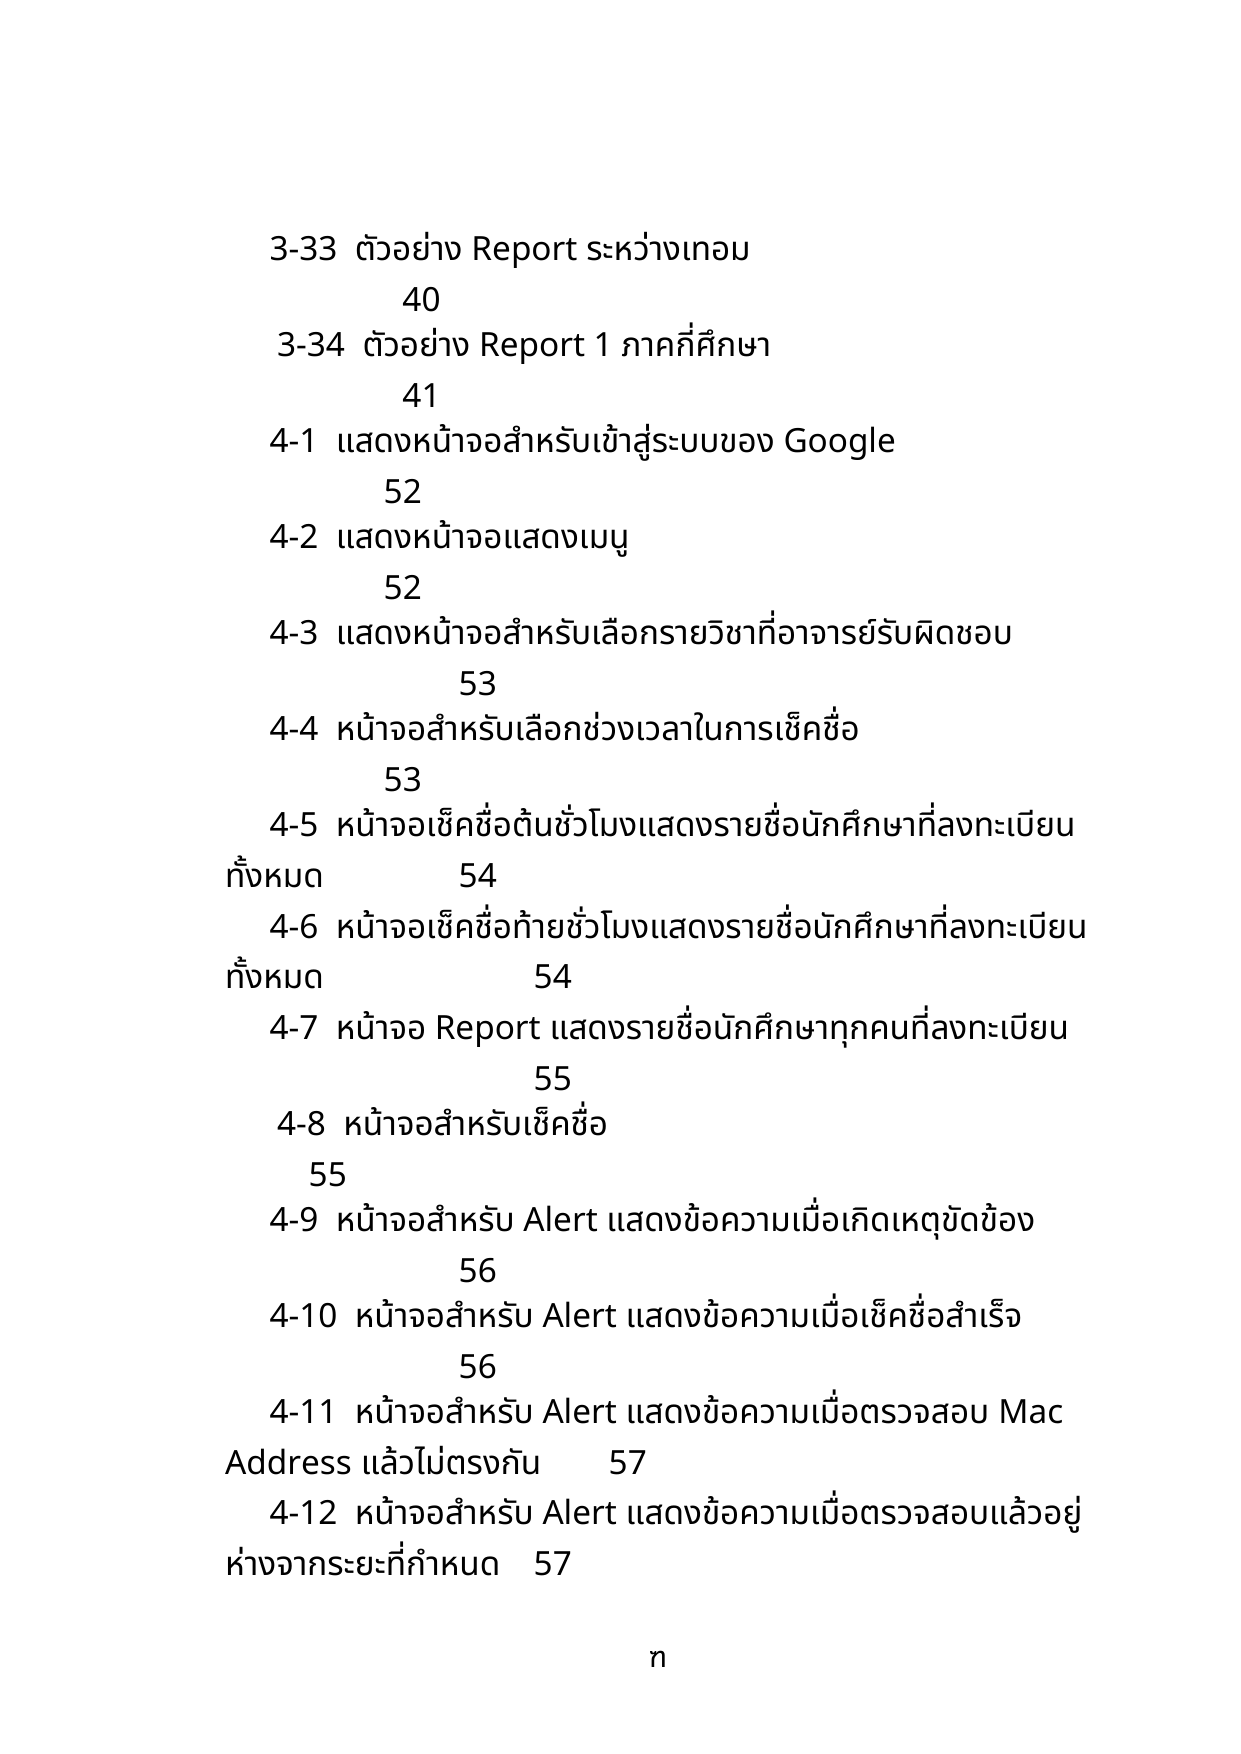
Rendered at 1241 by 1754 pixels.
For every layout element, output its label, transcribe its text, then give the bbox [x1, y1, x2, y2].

text 4-7 หน้าจอ Report แสดงรายชื่อนักศึกษาทุกคนที่ลงทะเบียน 55 [225, 1004, 1090, 1100]
text 4-9 หน้าจอสำหรับ Alert แสดงข้อความเมื่อเกิดเหตุขัดข้อง 56 [225, 1196, 1090, 1292]
text 4-4 หน้าจอสำหรับเลือกช่วงเวลาในการเช็คชื่อ 53 [225, 705, 1090, 801]
text 4-5 หน้าจอเช็คชื่อต้นชั่วโมงแสดงรายชื่อนักศึกษาที่ลงทะเบียนทั้งหมด 54 [225, 801, 1090, 902]
text 3-34 ตัวอย่าง Report 1 ภาคกี่ศึกษา 41 [225, 321, 1090, 417]
text 4-8 หน้าจอสำหรับเช็คชื่อ 55 [225, 1100, 1090, 1196]
text 4-12 หน้าจอสำหรับ Alert แสดงข้อความเมื่อตรวจสอบแล้วอยู่ห่างจากระยะที่กำหนด 57 [225, 1489, 1090, 1590]
text 3-33 ตัวอย่าง Report ระหว่างเทอม 40 [225, 225, 1090, 321]
text 4-6 หน้าจอเช็คชื่อท้ายชั่วโมงแสดงรายชื่อนักศึกษาที่ลงทะเบียนทั้งหมด 54 [225, 902, 1090, 1004]
text 4-11 หน้าจอสำหรับ Alert แสดงข้อความเมื่อตรวจสอบ Mac Address แล้วไม่ตรงกัน 57 [225, 1388, 1090, 1489]
text 4-3 แสดงหน้าจอสำหรับเลือกรายวิชาที่อาจารย์รับผิดชอบ 53 [225, 609, 1090, 705]
text 4-1 แสดงหน้าจอสำหรับเข้าสู่ระบบของ Google 52 [225, 417, 1090, 513]
text 4-2 แสดงหน้าจอแสดงเมนู 52 [225, 513, 1090, 609]
text 4-10 หน้าจอสำหรับ Alert แสดงข้อความเมื่อเช็คชื่อสำเร็จ 56 [225, 1292, 1090, 1388]
